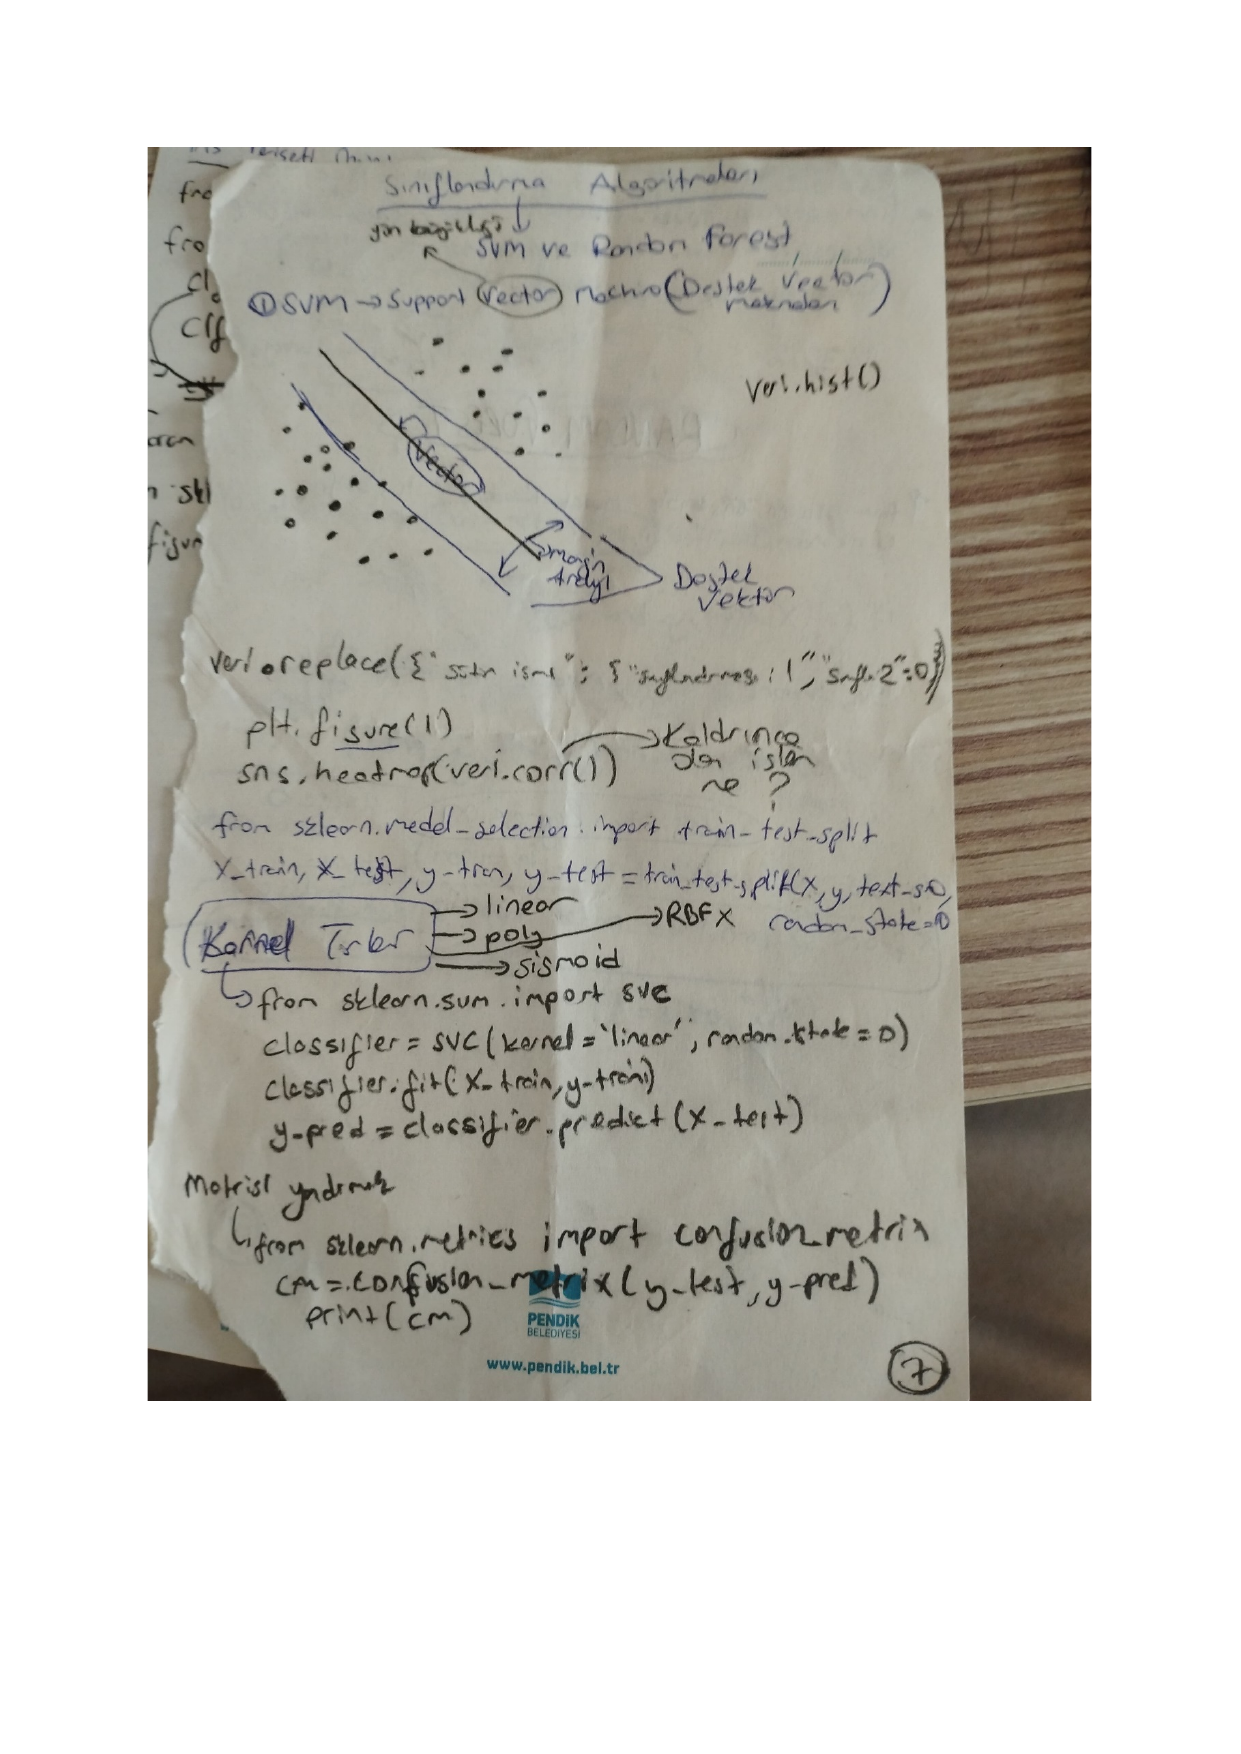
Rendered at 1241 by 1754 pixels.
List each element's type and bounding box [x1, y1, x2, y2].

picture [147, 147, 1092, 1401]
